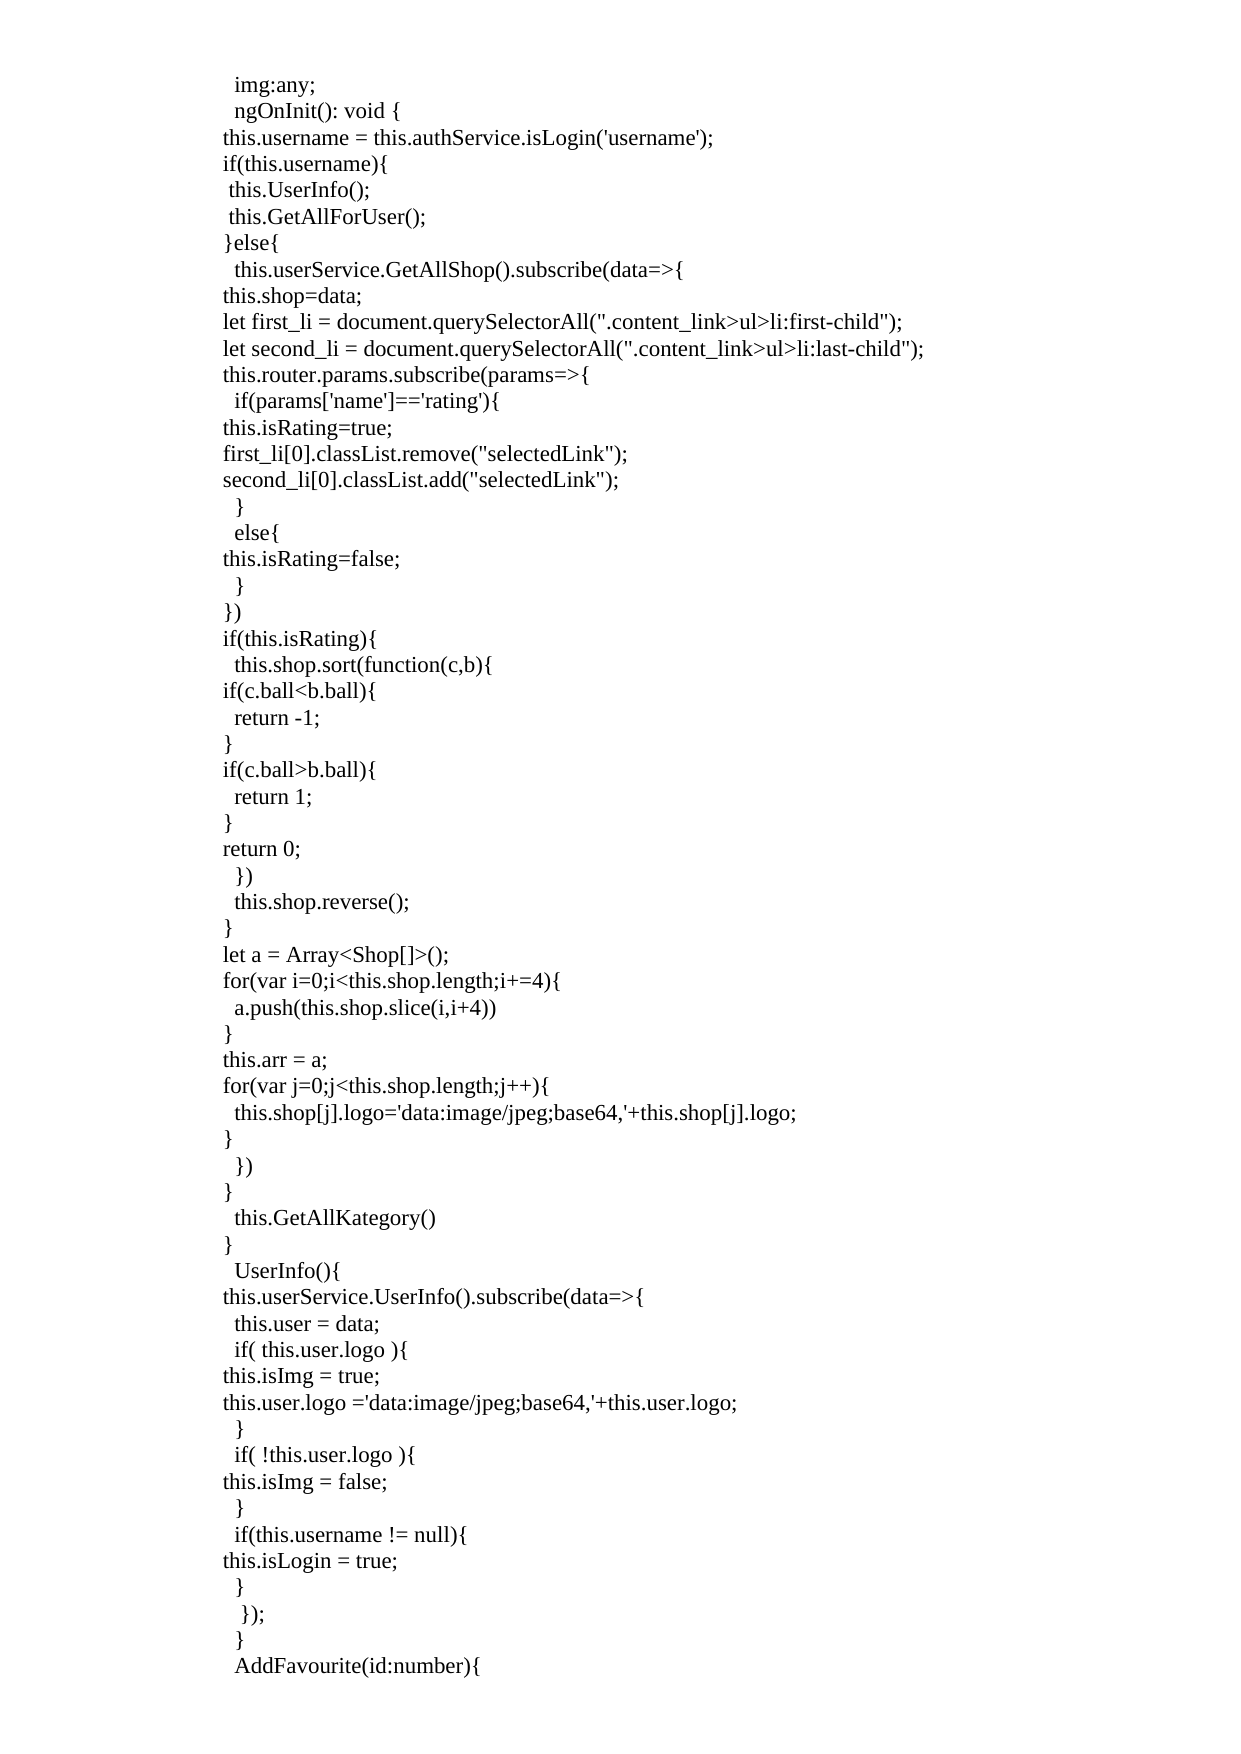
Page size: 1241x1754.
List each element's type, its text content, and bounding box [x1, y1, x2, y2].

text return 1; [223, 783, 1181, 809]
text } [223, 809, 1181, 835]
text if( !this.user.logo ){ [223, 1442, 1181, 1468]
text let a = Array<Shop[]>(); [223, 941, 1181, 967]
text if(this.username){ [223, 150, 1181, 177]
text this.isImg = true; [223, 1362, 1181, 1389]
text this.GetAllKategory() [223, 1204, 1181, 1231]
text } [223, 1415, 1181, 1442]
text this.UserInfo(); [223, 177, 1181, 203]
text let second_li = document.querySelectorAll(".content_link>ul>li:last-child"); [223, 335, 1181, 361]
text } [223, 493, 1181, 519]
text AddFavourite(id:number){ [223, 1652, 1181, 1679]
text UserInfo(){ [223, 1257, 1181, 1283]
text if(c.ball<b.ball){ [223, 677, 1181, 704]
text this.shop.sort(function(c,b){ [223, 651, 1181, 677]
text this.user = data; [223, 1310, 1181, 1336]
text if(c.ball>b.ball){ [223, 756, 1181, 783]
text } [223, 730, 1181, 756]
text this.username = this.authService.isLogin('username'); [223, 124, 1181, 150]
text } [223, 914, 1181, 941]
text }else{ [223, 229, 1181, 256]
text }); [223, 1600, 1181, 1626]
text let first_li = document.querySelectorAll(".content_link>ul>li:first-child"); [223, 308, 1181, 335]
text first_li[0].classList.remove("selectedLink"); [223, 440, 1181, 466]
text } [223, 1020, 1181, 1046]
text } [223, 1125, 1181, 1152]
text a.push(this.shop.slice(i,i+4)) [223, 993, 1181, 1020]
text this.router.params.subscribe(params=>{ [223, 361, 1181, 387]
text return -1; [223, 704, 1181, 730]
text for(var j=0;j<this.shop.length;j++){ [223, 1073, 1181, 1099]
text } [223, 1178, 1181, 1204]
text return 0; [223, 835, 1181, 862]
text this.isRating=true; [223, 414, 1181, 440]
text } [223, 1494, 1181, 1521]
text } [223, 572, 1181, 598]
text this.arr = a; [223, 1046, 1181, 1073]
text }) [223, 1152, 1181, 1178]
text if(this.isRating){ [223, 624, 1181, 651]
text } [223, 1626, 1181, 1652]
text } [223, 1231, 1181, 1257]
text this.userService.UserInfo().subscribe(data=>{ [223, 1283, 1181, 1310]
text if(this.username != null){ [223, 1521, 1181, 1547]
text } [223, 1573, 1181, 1600]
text this.shop=data; [223, 282, 1181, 308]
text this.GetAllForUser(); [223, 203, 1181, 229]
text this.isLogin = true; [223, 1547, 1181, 1573]
text }) [223, 862, 1181, 888]
text this.userService.GetAllShop().subscribe(data=>{ [223, 256, 1181, 282]
text }) [223, 598, 1181, 624]
text this.isImg = false; [223, 1468, 1181, 1494]
text img:any; [223, 71, 1181, 97]
text this.shop[j].logo='data:image/jpeg;base64,'+this.shop[j].logo; [223, 1099, 1181, 1125]
text this.isRating=false; [223, 546, 1181, 572]
text for(var i=0;i<this.shop.length;i+=4){ [223, 967, 1181, 993]
text second_li[0].classList.add("selectedLink"); [223, 466, 1181, 493]
text this.user.logo ='data:image/jpeg;base64,'+this.user.logo; [223, 1389, 1181, 1415]
text ngOnInit(): void { [223, 97, 1181, 124]
text if( this.user.logo ){ [223, 1336, 1181, 1362]
text if(params['name']=='rating'){ [223, 387, 1181, 414]
text this.shop.reverse(); [223, 888, 1181, 914]
text else{ [223, 519, 1181, 546]
